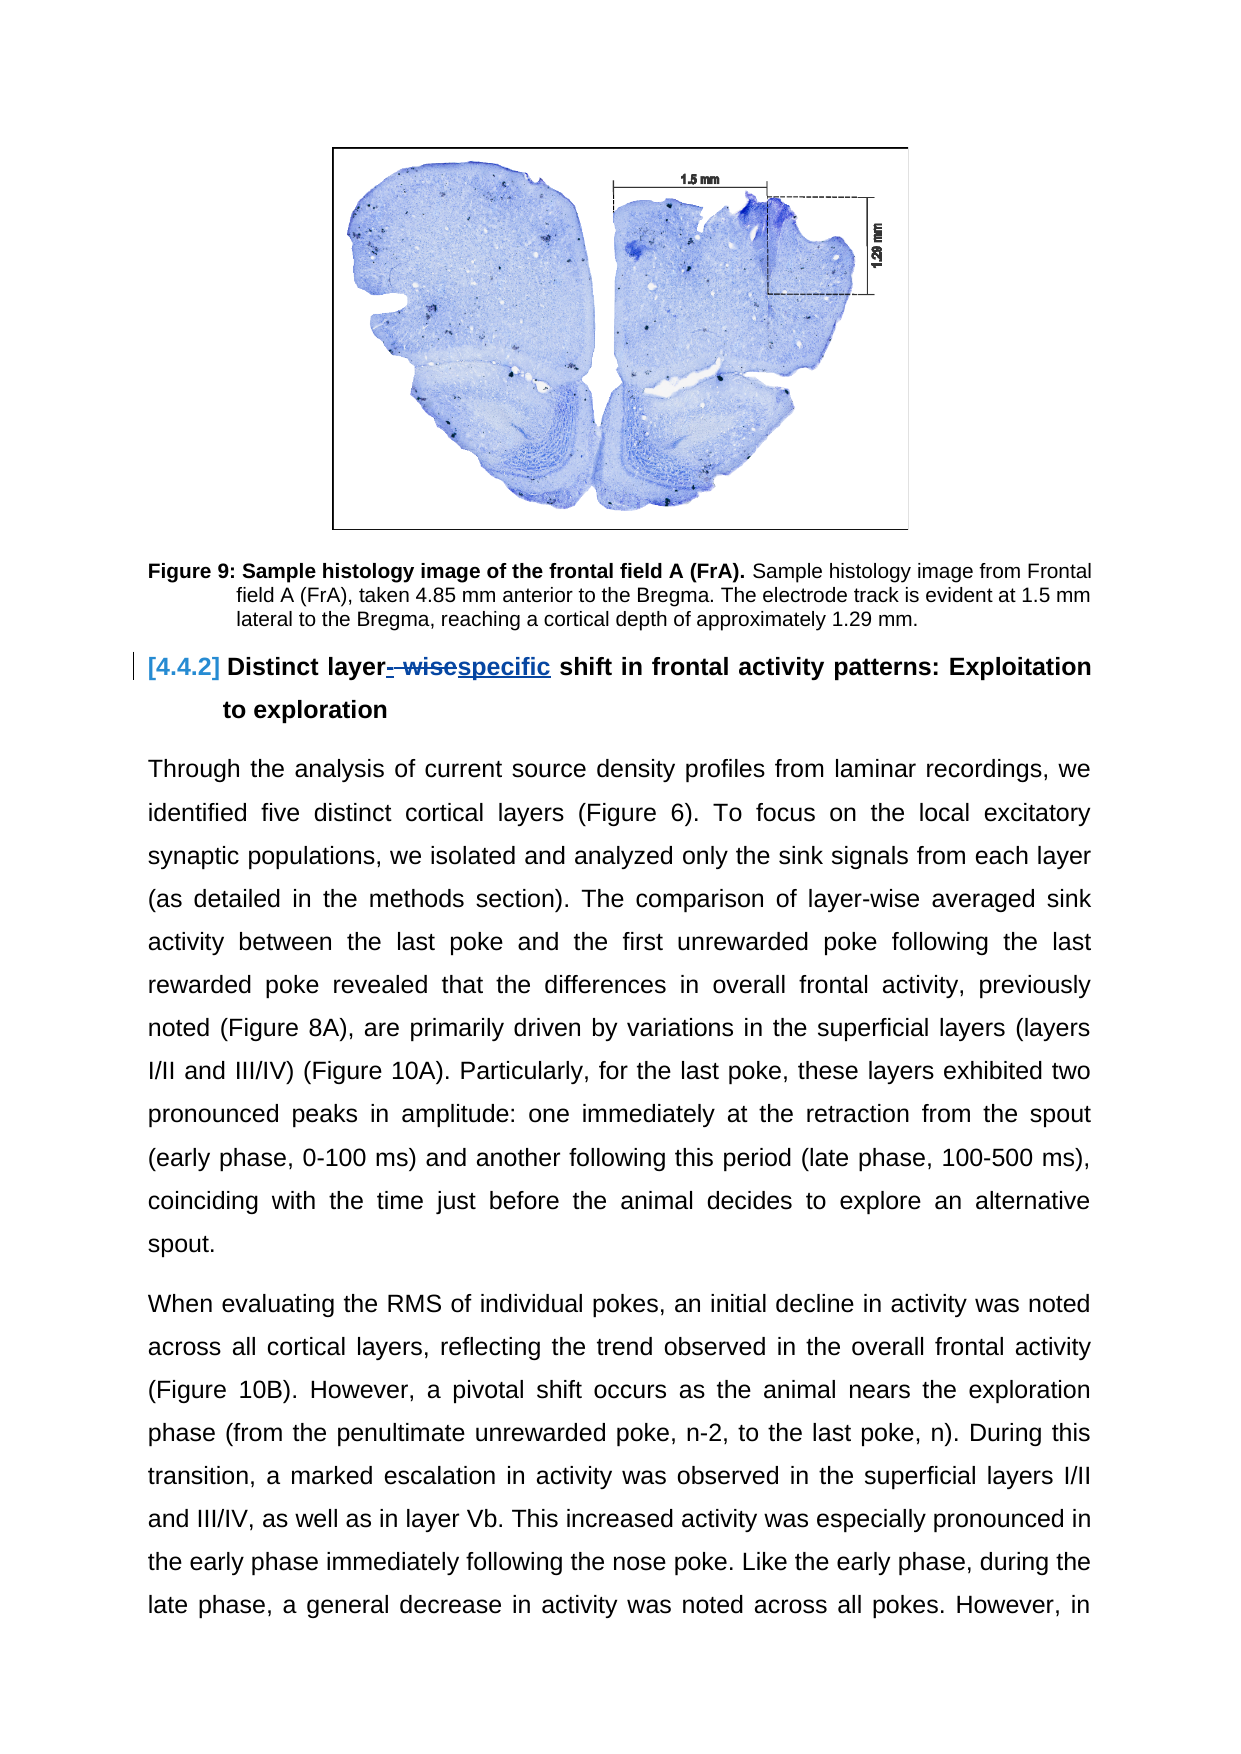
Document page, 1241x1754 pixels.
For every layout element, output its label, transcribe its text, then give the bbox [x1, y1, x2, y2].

text Figure 9: Sample histology image of the frontal field A (FrA). Sample histology image from Frontal field A (FrA), taken 4.85 mm anterior to the Bregma. The electrode track is evident at 1.5 mm lateral to the Bregma, reaching a cortical depth of approximately 1.29 mm. [148, 559, 1093, 631]
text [148, 1289, 1093, 1619]
text Through the analysis of current source density profiles from laminar recordings, we identified five distinct cortical layers (Figure 6). To focus on the local excitatory synaptic populations, we isolated and analyzed only the sink signals from each layer (as detailed in the methods section). The comparison of layer-wise averaged sink activity between the last poke and the first unrewarded poke following the last rewarded poke revealed that the differences in overall frontal activity, previously noted (Figure 8A), are primarily driven by variations in the superficial layers (layers I/II and III/IV) (Figure 10A). Particularly, for the last poke, these layers exhibited two pronounced peaks in amplitude: one immediately at the retraction from the spout (early phase, 0-100 ms) and another following this period (late phase, 100-500 ms), coinciding with the time just before the animal decides to explore an alternative spout. [148, 754, 1093, 1258]
picture [332, 147, 909, 530]
subtitle Distinct layer shift in frontal activity patterns: Exploitation to exploration [148, 652, 1093, 723]
